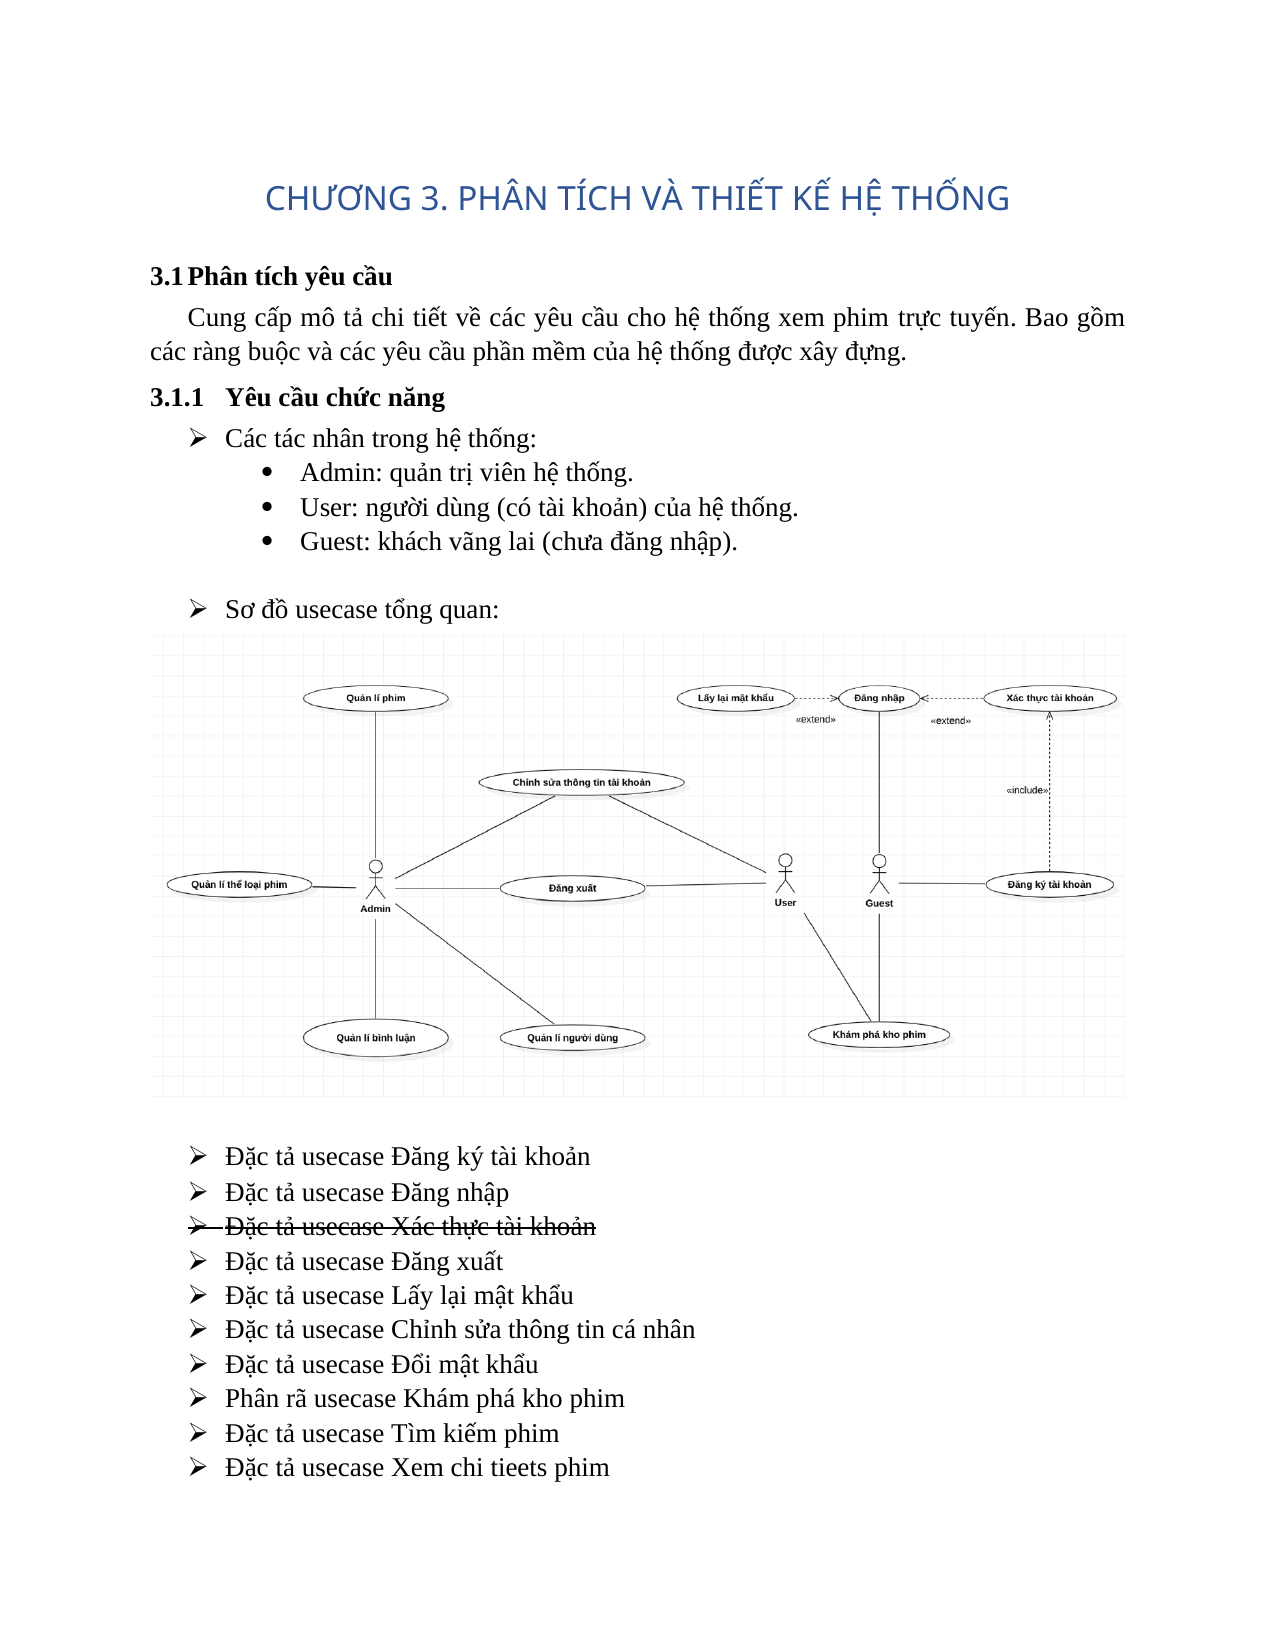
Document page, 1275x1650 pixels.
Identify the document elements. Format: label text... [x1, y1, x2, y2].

picture [150, 634, 1125, 1097]
subtitle Yêu cầu chức năng [150, 381, 1125, 413]
list Đặc tả usecase Lấy lại mật khẩu [187, 1279, 1125, 1310]
list Sơ đồ usecase tổng quan: [187, 593, 1125, 625]
subtitle CHƯƠNG 3. PHÂN TÍCH VÀ THIẾT KẾ HỆ THỐNG [150, 175, 1125, 220]
list Các tác nhân trong hệ thống: [187, 422, 1125, 453]
text Cung cấp mô tả chi tiết về các yêu cầu cho hệ thống xem phim trực tuyến. Bao gồm các ràng buộc và các yêu cầu phần mềm của hệ thống được xây đựng. [150, 301, 1125, 366]
list Admin: quản trị viên hệ thống. [262, 456, 1125, 487]
list Phân rã usecase Khám phá kho phim [187, 1382, 1125, 1413]
list Đặc tả usecase Đổi mật khẩu [187, 1348, 1125, 1379]
list Đặc tả usecase Đăng nhập [187, 1176, 1125, 1207]
list User: người dùng (có tài khoản) của hệ thống. [262, 491, 1125, 522]
list Đặc tả usecase Chỉnh sửa thông tin cá nhân [187, 1313, 1125, 1345]
list Đặc tả usecase Xác thực tài khoản [187, 1210, 1125, 1242]
list Đặc tả usecase Tìm kiếm phim [187, 1417, 1125, 1448]
list Đặc tả usecase Đăng xuất [187, 1245, 1125, 1276]
list Đặc tả usecase Xem chi tieets phim [187, 1451, 1125, 1482]
list Guest: khách vãng lai (chưa đăng nhập). [262, 525, 1125, 556]
list Đặc tả usecase Đăng ký tài khoản [187, 1140, 1125, 1171]
subtitle Phân tích yêu cầu [150, 260, 1125, 291]
